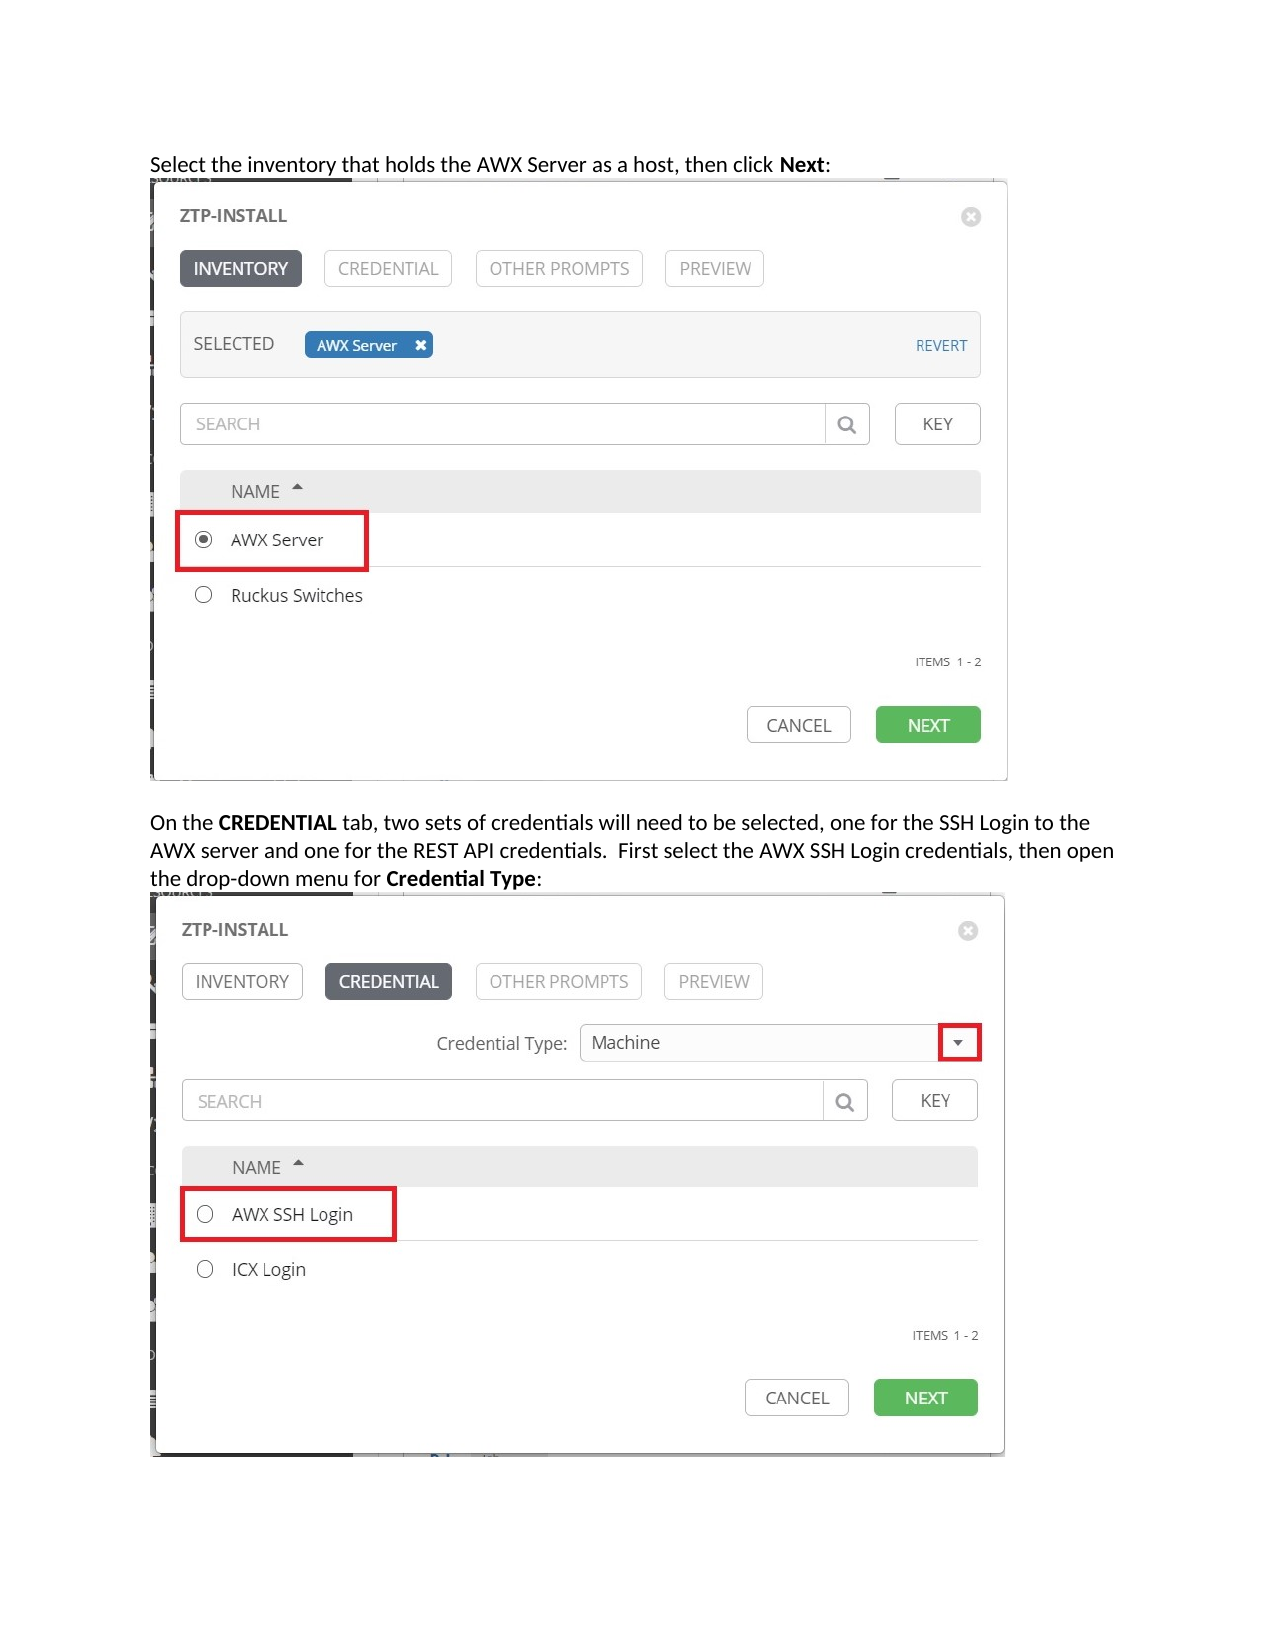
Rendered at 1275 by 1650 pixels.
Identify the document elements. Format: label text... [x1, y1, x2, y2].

picture [150, 892, 1005, 1457]
picture [150, 178, 1008, 781]
text On the CREDENTIAL tab, two sets of credentials will need to be selected, one for the SSH Login to the AWX server and one for the REST API credentials. First select the AWX SSH Login credentials, then open the drop-down menu for Credential Type: [150, 808, 1125, 892]
text Select the inventory that holds the AWX Server as a host, then click Next: [150, 150, 1125, 178]
